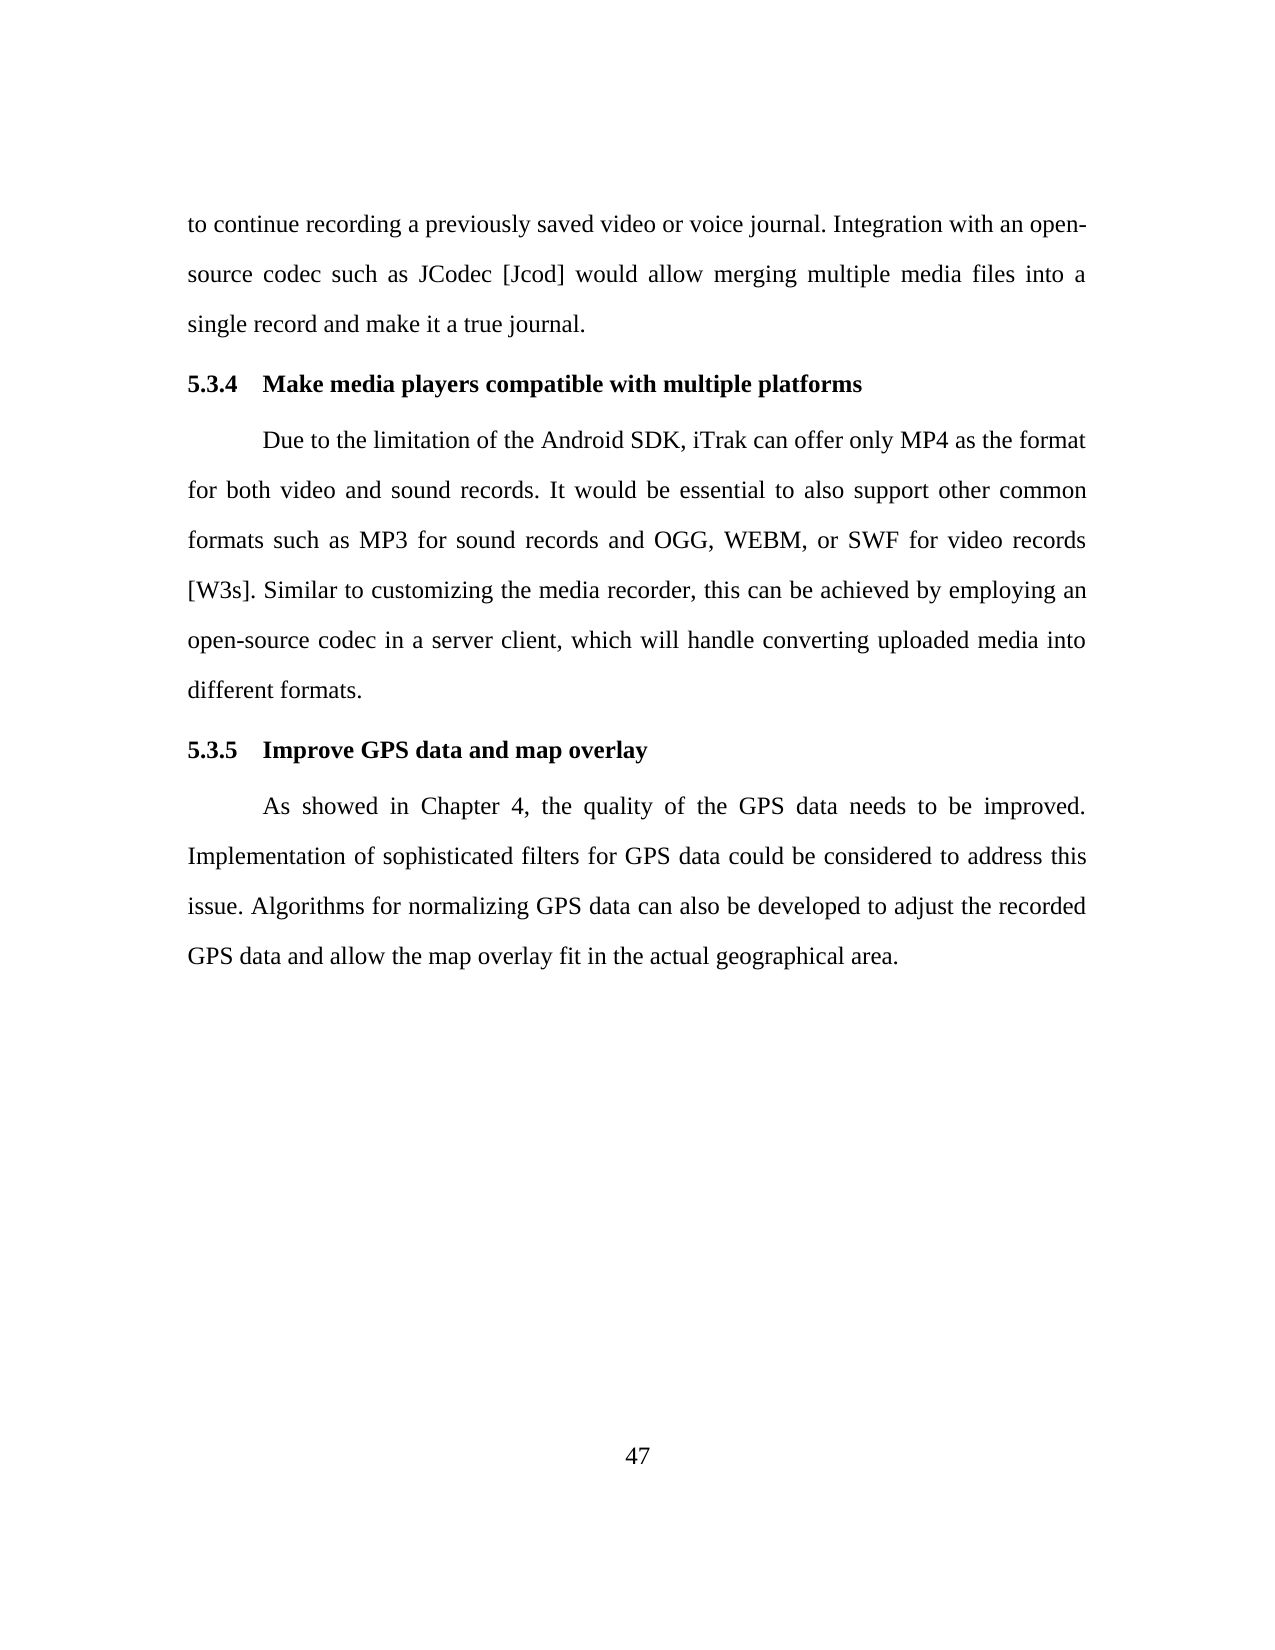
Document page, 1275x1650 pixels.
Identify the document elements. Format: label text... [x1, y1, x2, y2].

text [187, 187, 1087, 337]
text As showed in Chapter 4, the quality of the GPS data needs to be improved. Implementation of sophisticated filters for GPS data could be considered to address this issue. Algorithms for normalizing GPS data can also be developed to adjust the recorded GPS data and allow the map overlay fit in the actual geographical area. [187, 770, 1087, 970]
text Due to the limitation of the Android SDK, iTrak can offer only MP4 as the format for both video and sound records. It would be essential to also support other common formats such as MP3 for sound records and OGG, WEBM, or SWF for video records [W3s]. Similar to customizing the media recorder, this can be achieved by employing an open-source codec in a server client, which will handle converting uploaded media into different formats. [187, 404, 1087, 704]
subtitle 5.3.4 Make media players compatible with multiple platforms [187, 369, 1087, 397]
subtitle 5.3.5 Improve GPS data and map overlay [187, 735, 1087, 764]
